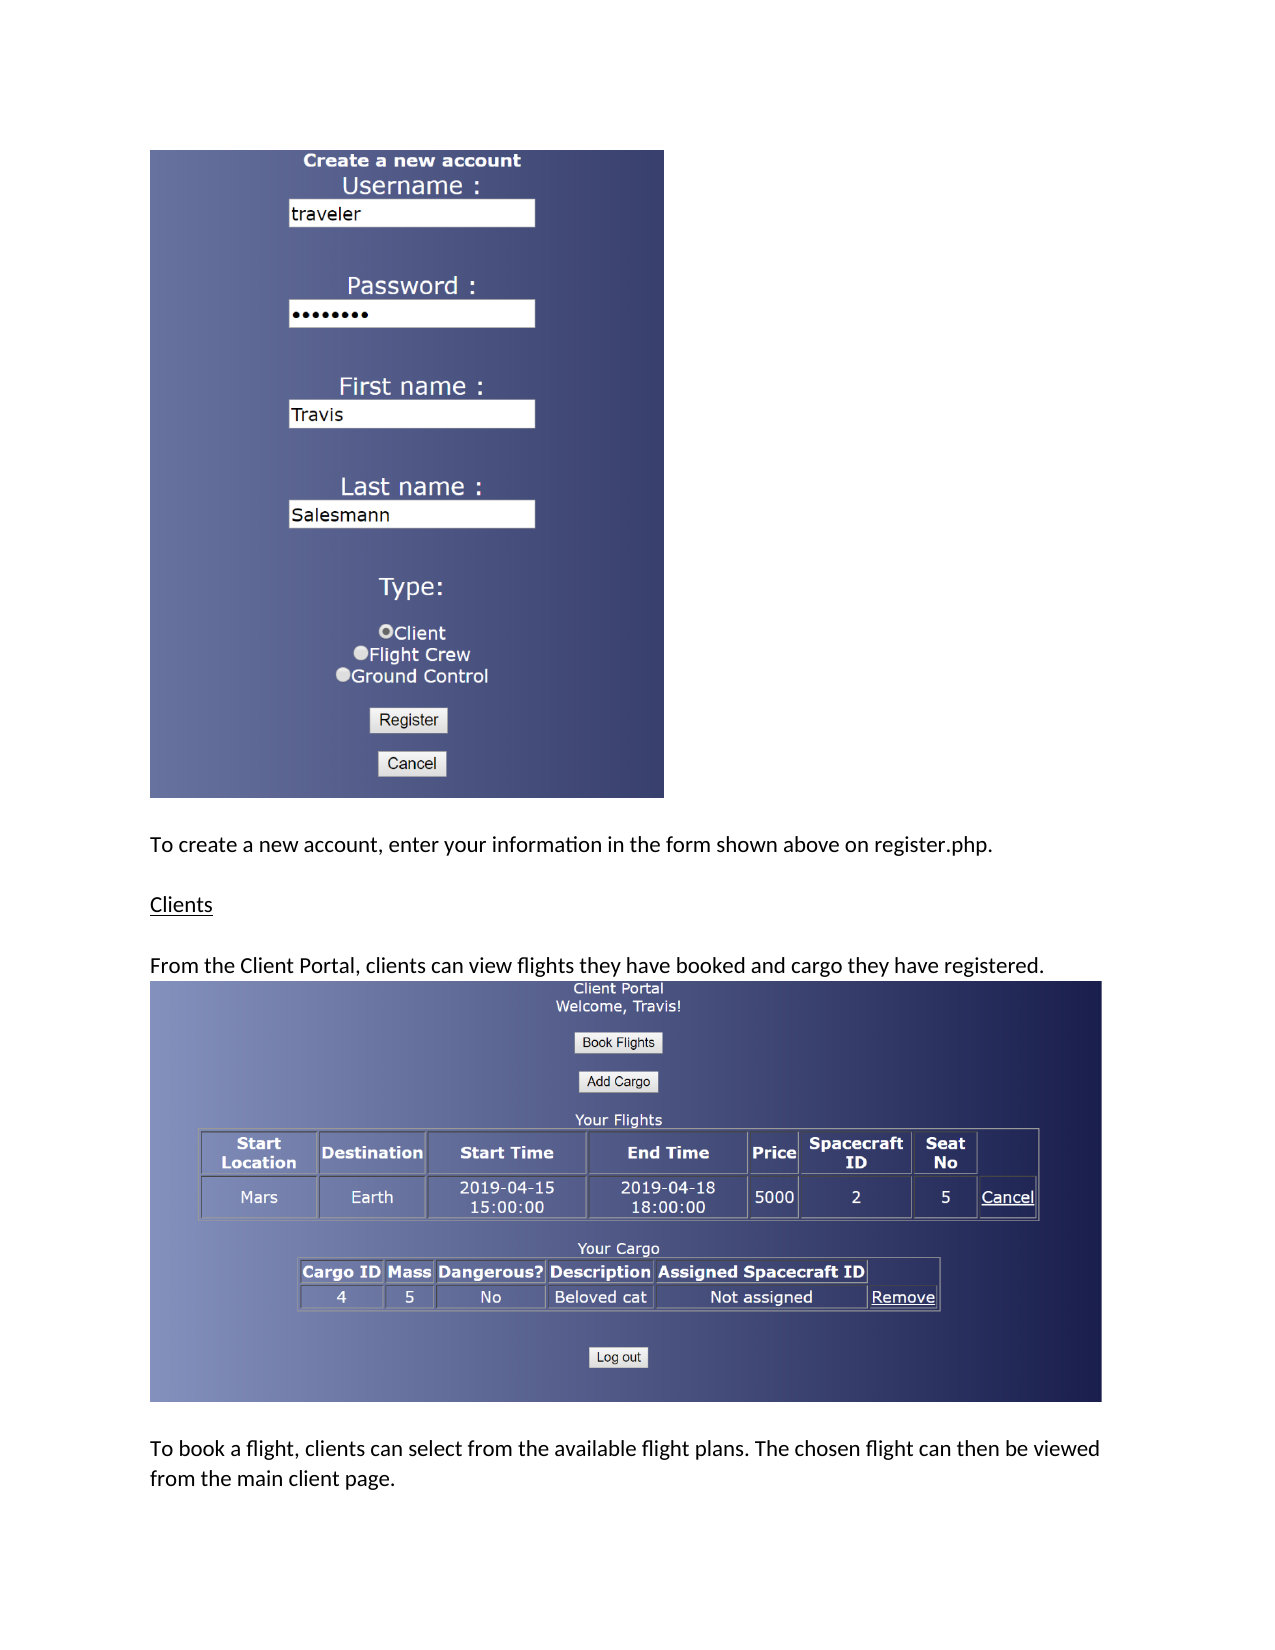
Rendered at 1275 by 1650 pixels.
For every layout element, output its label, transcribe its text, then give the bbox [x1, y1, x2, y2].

text From the Client Portal, clients can view flights they have booked and cargo they have registered. [150, 951, 1125, 979]
text To create a new account, enter your information in the form shown above on register.php. [150, 830, 1125, 858]
text Clients [150, 891, 1125, 918]
picture [150, 981, 1102, 1402]
picture [150, 150, 664, 798]
text To book a flight, clients can select from the available flight plans. The chosen flight can then be viewed from the main client page. [150, 1434, 1125, 1492]
